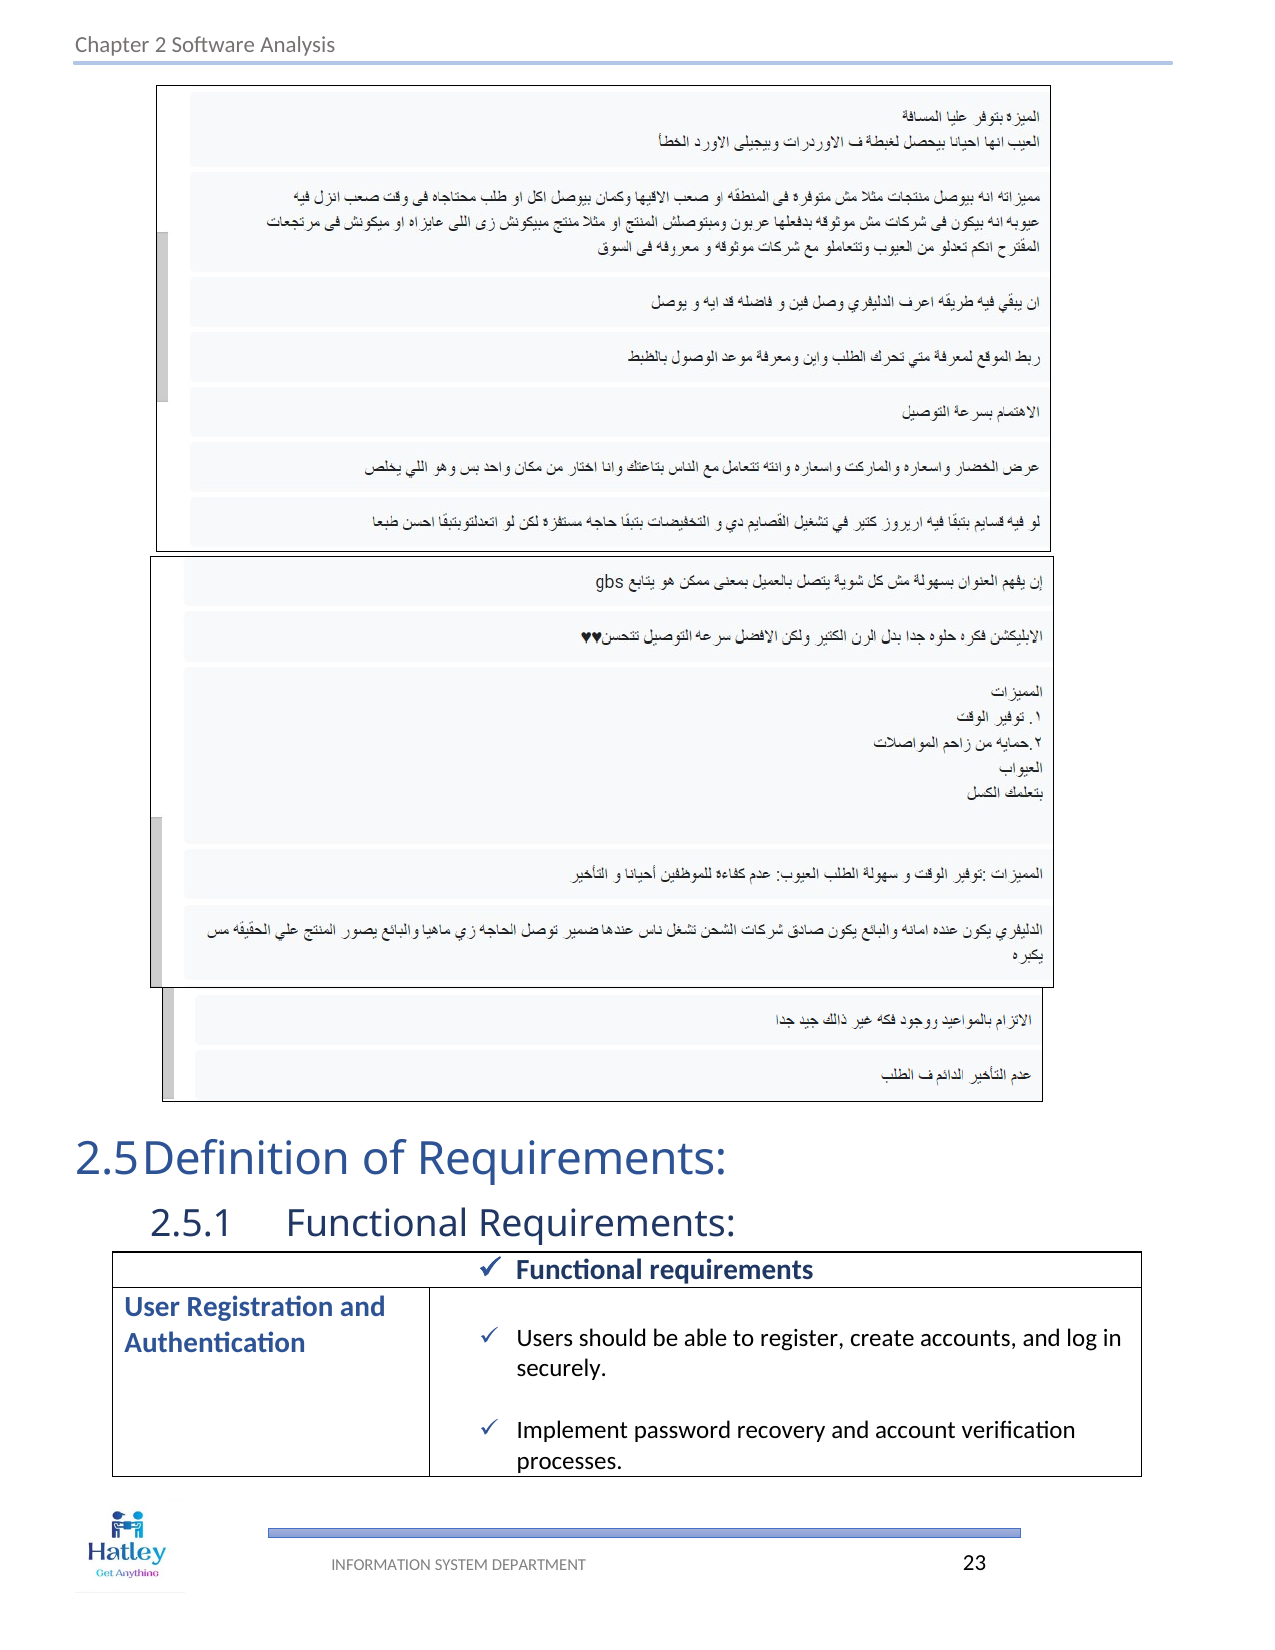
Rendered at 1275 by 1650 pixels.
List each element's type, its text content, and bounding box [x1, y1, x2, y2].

picture [75, 1498, 185, 1593]
table_cell Users should be able to register, create accounts, and log in securely. Implement password recovery and account verification processes. [430, 1288, 1141, 1476]
picture [151, 557, 1053, 987]
subtitle Functional Requirements: [150, 1197, 1248, 1248]
table_cell User Registration and Authentication [113, 1288, 429, 1476]
subtitle Definition of Requirements: [75, 1126, 1248, 1188]
picture [269, 1529, 1020, 1537]
picture [157, 86, 1050, 551]
table_header Functional requirements [113, 1253, 1141, 1287]
picture [163, 988, 1042, 1101]
